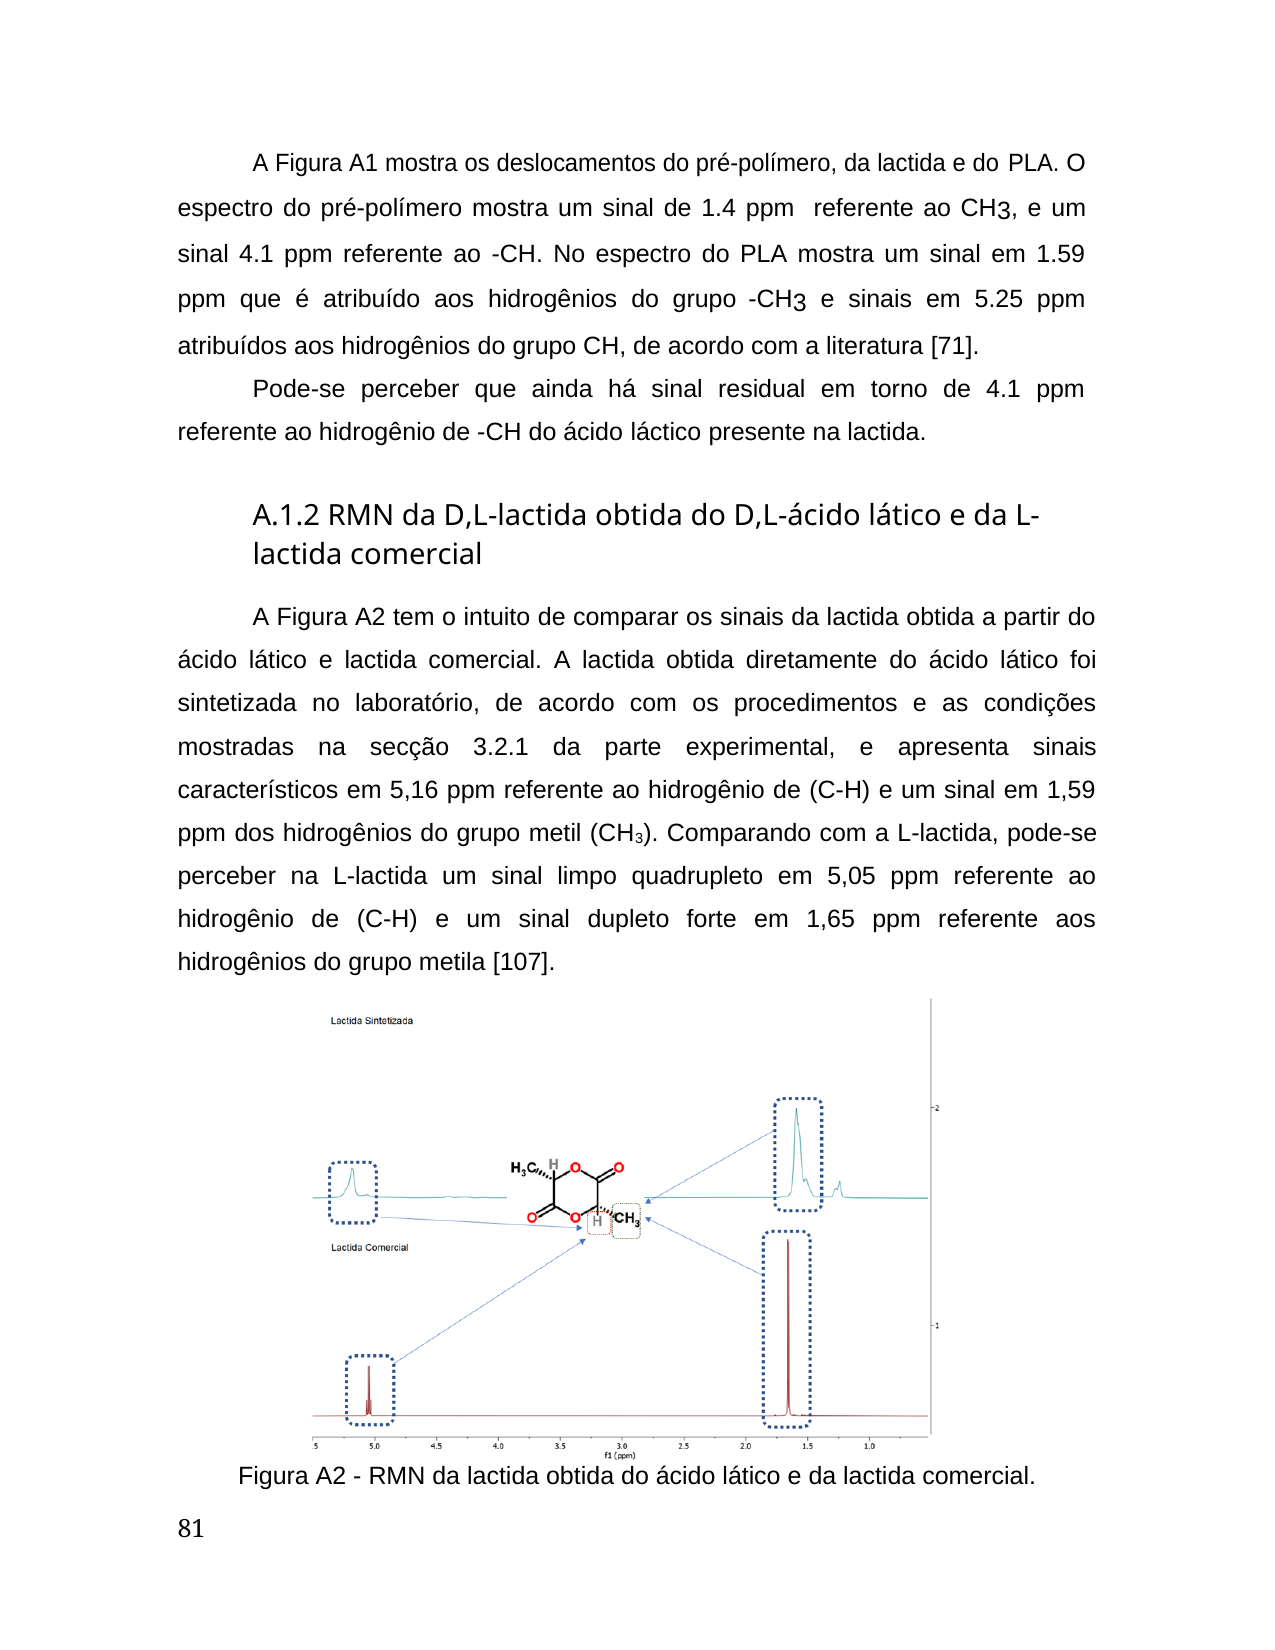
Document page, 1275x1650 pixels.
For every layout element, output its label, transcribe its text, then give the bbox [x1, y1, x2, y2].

text A Figura A2 tem o intuito de comparar os sinais da lactida obtida a partir do ácido lático e lactida comercial. A lactida obtida diretamente do ácido lático foi sintetizada no laboratório, de acordo com os procedimentos e as condições mostradas na secção 3.2.1 da parte experimental, e apresenta sinais característicos em 5,16 ppm referente ao hidrogênio de (C-H) e um sinal em 1,59 ppm dos hidrogênios do grupo metil (CH3). Comparando com a L-lactida, pode-se perceber na L-lactida um sinal limpo quadrupleto em 5,05 ppm referente ao hidrogênio de (C-H) e um sinal dupleto forte em 1,65 ppm referente aos hidrogênios do grupo metila [107]. [177, 602, 1098, 976]
text A Figura A1 mostra os deslocamentos do pré-polímero, da lactida e do PLA. O espectro do pré-polímero mostra um sinal de 1.4 ppm referente ao CH3, e um sinal 4.1 ppm referente ao -CH. No espectro do PLA mostra um sinal em 1.59 ppm que é atribuído aos hidrogênios do grupo -CH3 e sinais em 5.25 ppm atribuídos aos hidrogênios do grupo CH, de acordo com a literatura [71]. [177, 148, 1086, 360]
subtitle A.1.2 RMN da D,L-lactida obtida do D,L-ácido lático e da L-lactida comercial [252, 494, 1098, 573]
text Figura A2 - RMN da lactida obtida do ácido lático e da lactida comercial. [177, 1461, 1098, 1490]
picture [306, 990, 969, 1462]
text Pode-se perceber que ainda há sinal residual em torno de 4.1 ppm referente ao hidrogênio de -CH do ácido láctico presente na lactida. [177, 374, 1086, 446]
